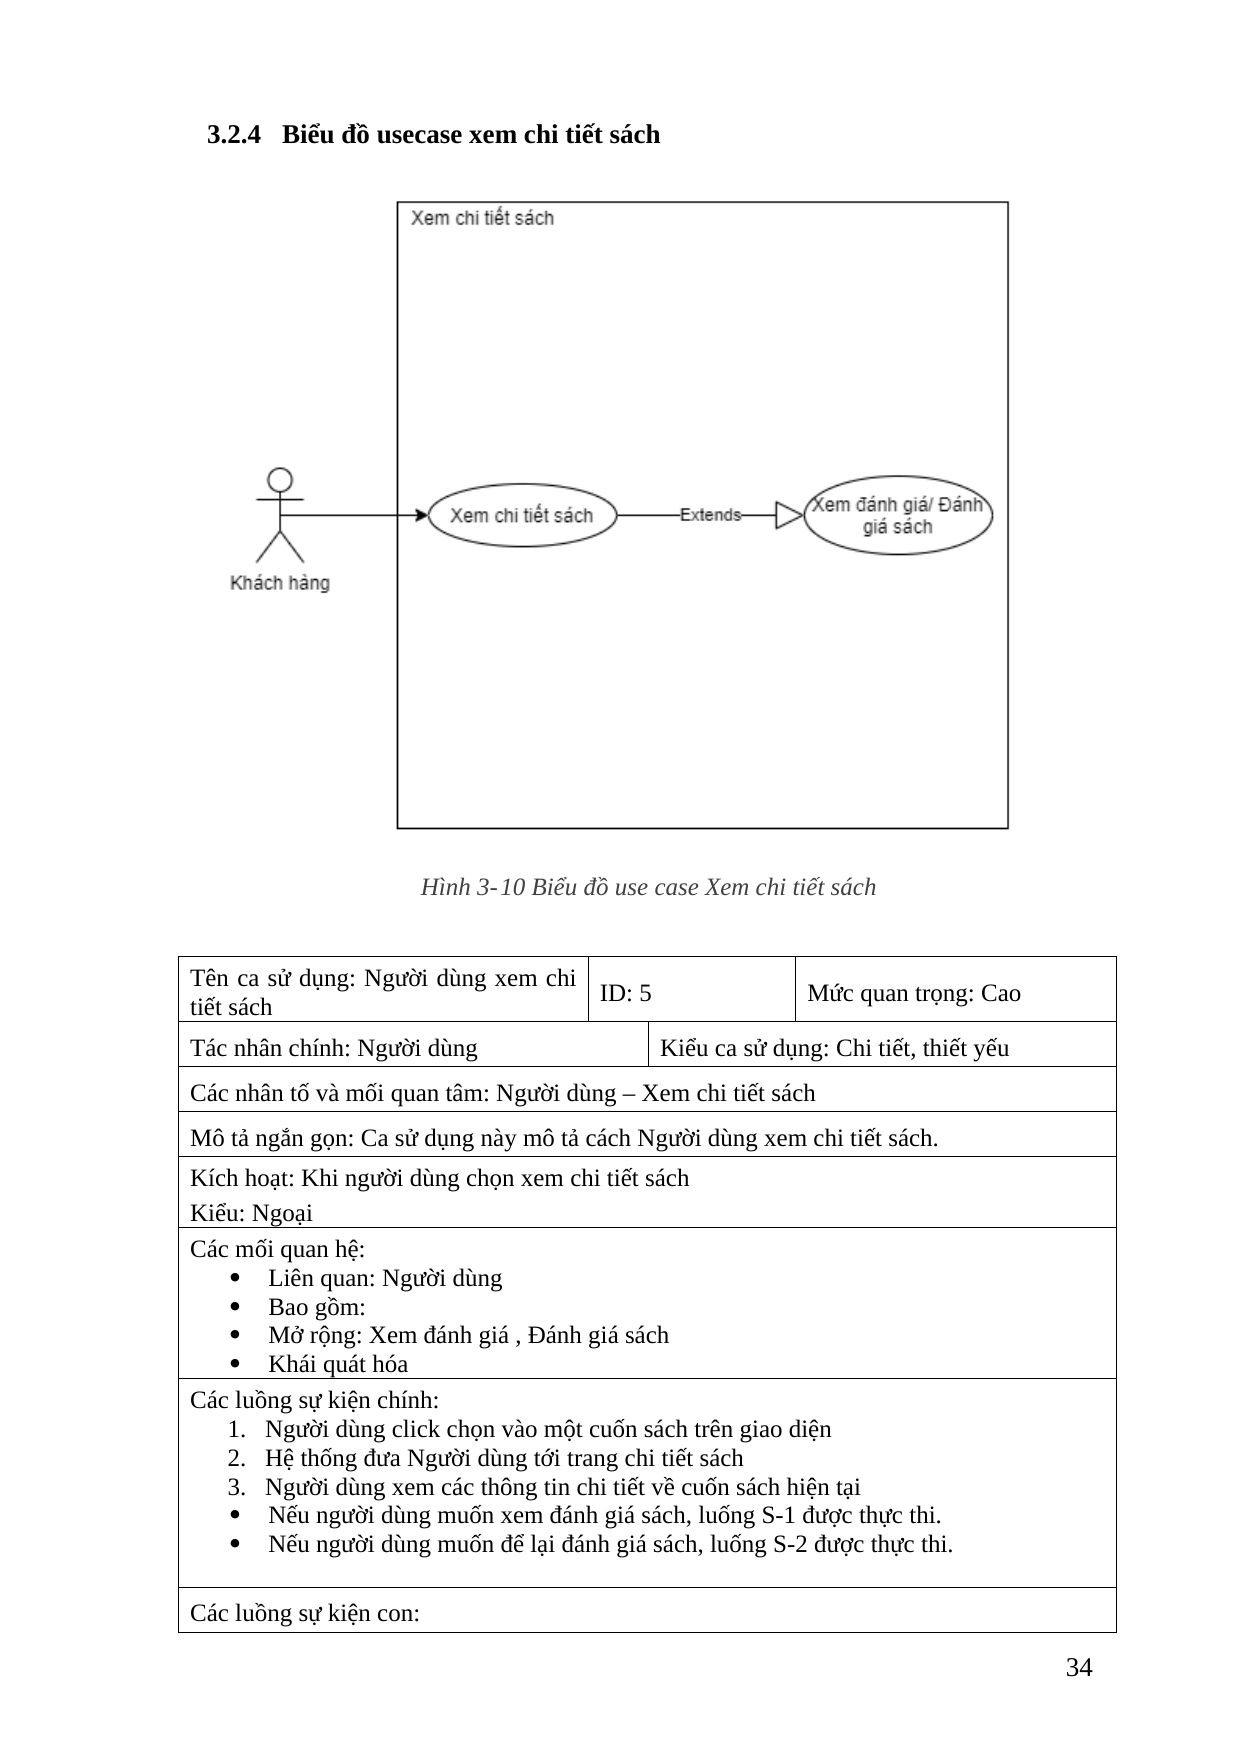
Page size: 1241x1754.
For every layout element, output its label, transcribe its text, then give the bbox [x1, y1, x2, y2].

table_cell Kiểu ca sử dụng: Chi tiết, thiết yếu [649, 1022, 1116, 1066]
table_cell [179, 1588, 1116, 1632]
table_cell Mô tả ngắn gọn: Ca sử dụng này mô tả cách Người dùng xem chi tiết sách. [179, 1112, 1116, 1156]
picture [206, 164, 1042, 864]
table_header ID: 5 [589, 957, 795, 1021]
table_header Tên ca sử dụng: Người dùng xem chi tiết sách [179, 957, 588, 1021]
table_header Mức quan trọng: Cao [796, 957, 1116, 1021]
table_cell Các luồng sự kiện chính: Người dùng click chọn vào một cuốn sách trên giao diện Hệ thống đưa Người dùng tới trang chi tiết sách Người dùng xem các thông tin chi tiết về cuốn sách hiện tại Nếu người dùng muốn xem đánh giá sách, luống S-1 được thực thi. Nếu người dùng muốn để lại đánh giá sách, luống S-2 được thực thi. [179, 1379, 1116, 1587]
table_cell Tác nhân chính: Người dùng [179, 1022, 648, 1066]
table_cell Kích hoạt: Khi người dùng chọn xem chi tiết sách Kiểu: Ngoại [179, 1157, 1116, 1227]
table_cell Các mối quan hệ: Liên quan: Người dùng Bao gồm: Mở rộng: Xem đánh giá , Đánh giá sách Khái quát hóa [179, 1228, 1116, 1378]
subtitle Biểu đồ usecase xem chi tiết sách [207, 118, 1092, 149]
table_cell Các nhân tố và mối quan tâm: Người dùng – Xem chi tiết sách [179, 1067, 1116, 1111]
